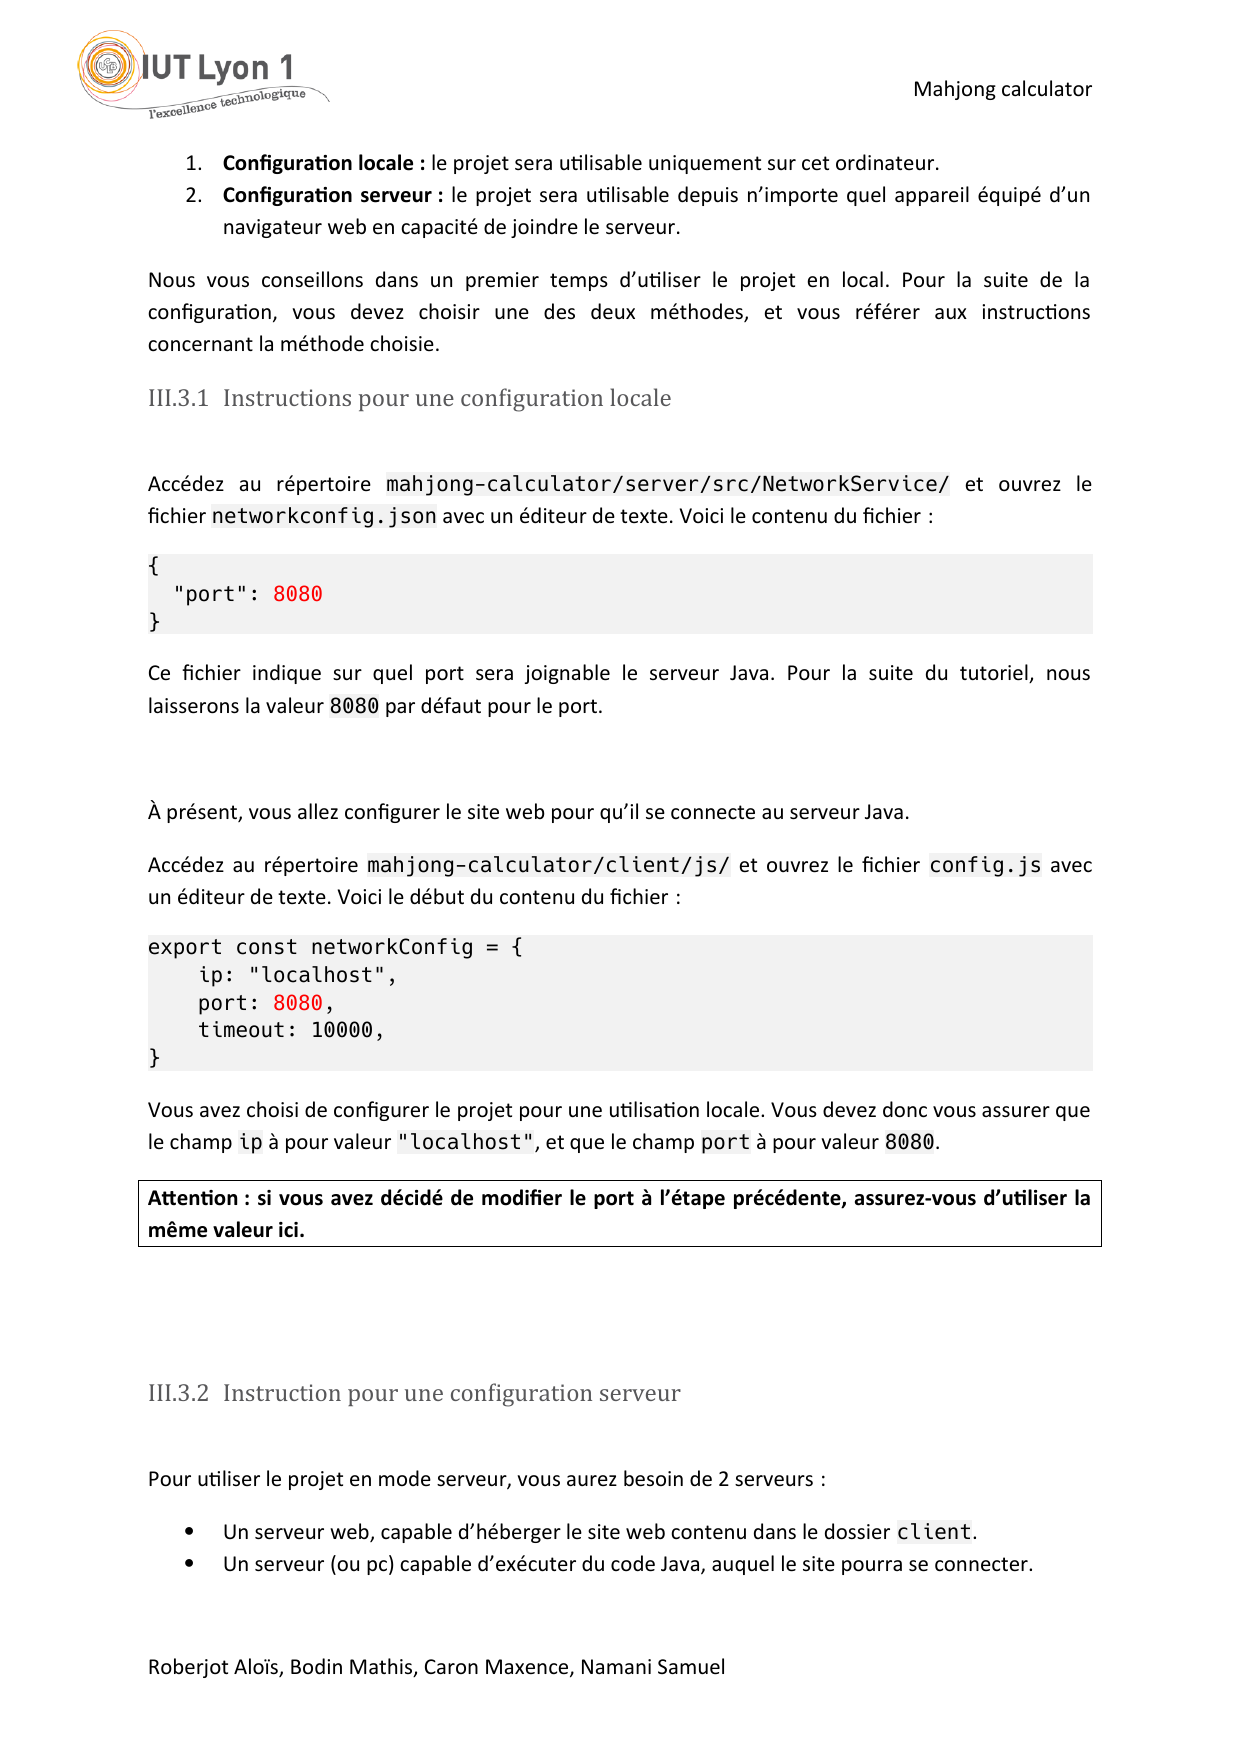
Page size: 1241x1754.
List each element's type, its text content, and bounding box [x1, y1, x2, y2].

picture [68, 22, 337, 122]
text } [148, 1046, 1093, 1071]
text port: 8080, [148, 991, 1093, 1015]
list Configuration locale : le projet sera utilisable uniquement sur cet ordinateur. [185, 148, 1093, 176]
text Attention : si vous avez décidé de modifier le port à l’étape précédente, assurez-vous d’utiliser la même valeur ici. [139, 1181, 1101, 1246]
subtitle Instruction pour une configuration serveur [148, 1378, 1093, 1407]
text "port": 8080 [148, 582, 1093, 606]
text { [148, 554, 1093, 578]
text ip: "localhost", [148, 963, 1093, 987]
text Accédez au répertoire mahjong-calculator/client/js/ et ouvrez le fichier config.js avec un éditeur de texte. Voici le début du contenu du fichier : [148, 850, 1093, 910]
text timeout: 10000, [148, 1018, 1093, 1043]
text } [148, 610, 1093, 634]
text export const networkConfig = { [148, 935, 1093, 959]
subtitle Instructions pour une configuration locale [148, 382, 1093, 412]
text Accédez au répertoire mahjong-calculator/server/src/NetworkService/ et ouvrez le fichier networkconfig.json avec un éditeur de texte. Voici le contenu du fichier : [148, 469, 1093, 529]
text À présent, vous allez configurer le site web pour qu’il se connecte au serveur Java. [148, 797, 1093, 825]
list Un serveur web, capable d’héberger le site web contenu dans le dossier client. [185, 1517, 1093, 1545]
text Vous avez choisi de configurer le projet pour une utilisation locale. Vous devez donc vous assurer que le champ ip à pour valeur "localhost", et que le champ port à pour valeur 8080. [148, 1095, 1093, 1155]
text Nous vous conseillons dans un premier temps d’utiliser le projet en local. Pour la suite de la configuration, vous devez choisir une des deux méthodes, et vous référer aux instructions concernant la méthode choisie. [148, 265, 1093, 357]
list Un serveur (ou pc) capable d’exécuter du code Java, auquel le site pourra se connecter. [185, 1549, 1093, 1577]
list Configuration serveur : le projet sera utilisable depuis n’importe quel appareil équipé d’un navigateur web en capacité de joindre le serveur. [185, 180, 1093, 240]
text Pour utiliser le projet en mode serveur, vous aurez besoin de 2 serveurs : [148, 1464, 1093, 1492]
text Ce fichier indique sur quel port sera joignable le serveur Java. Pour la suite du tutoriel, nous laisserons la valeur 8080 par défaut pour le port. [148, 658, 1093, 719]
